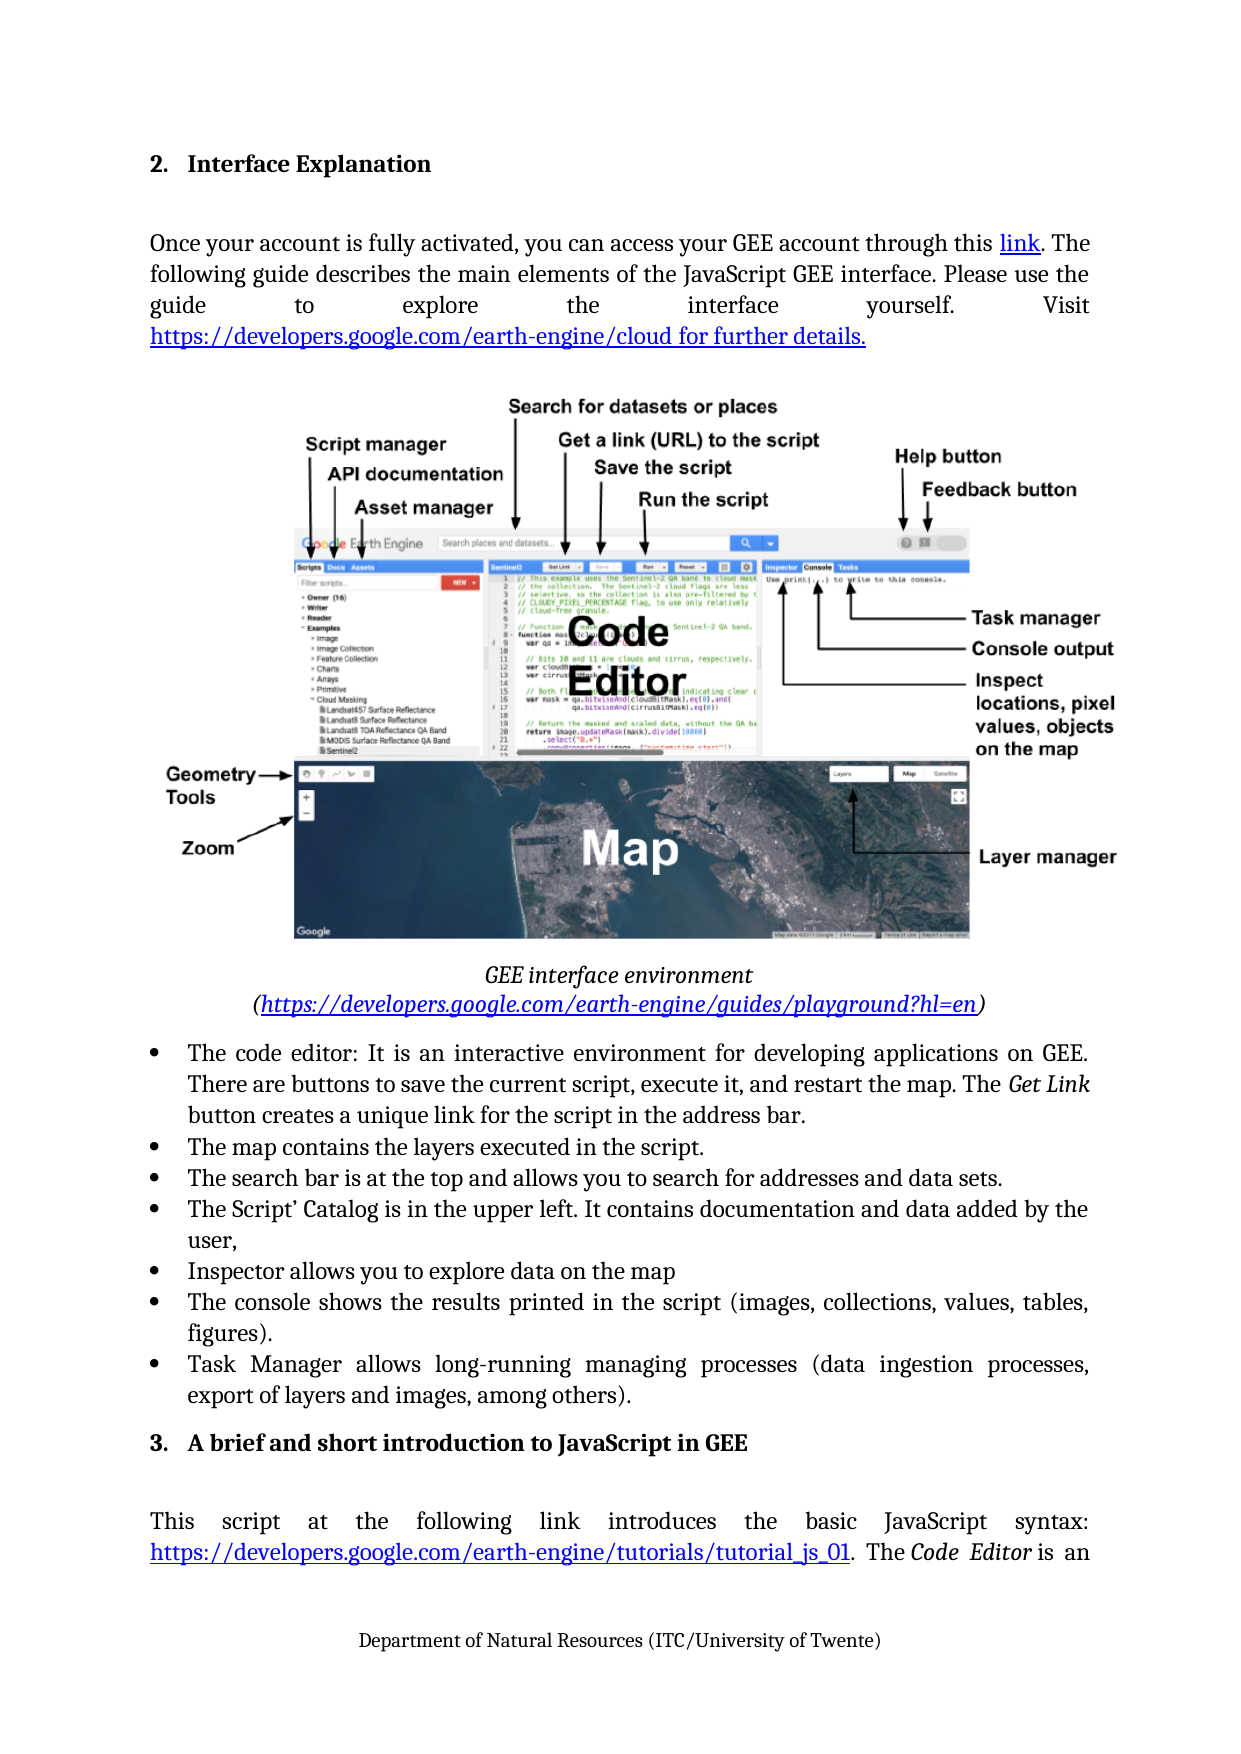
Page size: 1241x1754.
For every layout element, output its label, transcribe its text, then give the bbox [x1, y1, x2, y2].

subtitle Interface Explanation [150, 150, 1090, 179]
list The Script’ Catalog is in the upper left. It contains documentation and data added by the user, [150, 1194, 1090, 1254]
list The search bar is at the top and allows you to search for addresses and data sets. [150, 1163, 1090, 1192]
subtitle A brief and short introduction to JavaScript in GEE [150, 1428, 1090, 1457]
text Once your account is fully activated, you can access your GEE account through this link. The following guide describes the main elements of the JavaScript GEE interface. Please use the guide to explore the interface yourself. Visit https://developers.google.com/earth-engine/cloud for further details. [150, 229, 1090, 351]
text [150, 1507, 1090, 1567]
picture [150, 369, 1125, 943]
list The console shows the results printed in the script (images, collections, values, tables, figures). [150, 1288, 1090, 1347]
list The map contains the layers executed in the script. [150, 1132, 1090, 1161]
list The code editor: It is an interactive environment for developing applications on GEE. There are buttons to save the current script, execute it, and restart the map. The Get Link button creates a unique link for the script in the address bar. [150, 1039, 1090, 1130]
list Inspector allows you to explore data on the map [150, 1257, 1090, 1285]
list Task Manager allows long-running managing processes (data ingestion processes, export of layers and images, among others). [150, 1350, 1090, 1409]
text GEE interface environment (https://developers.google.com/earth-engine/guides/playground?hl=en) [150, 961, 1090, 1018]
